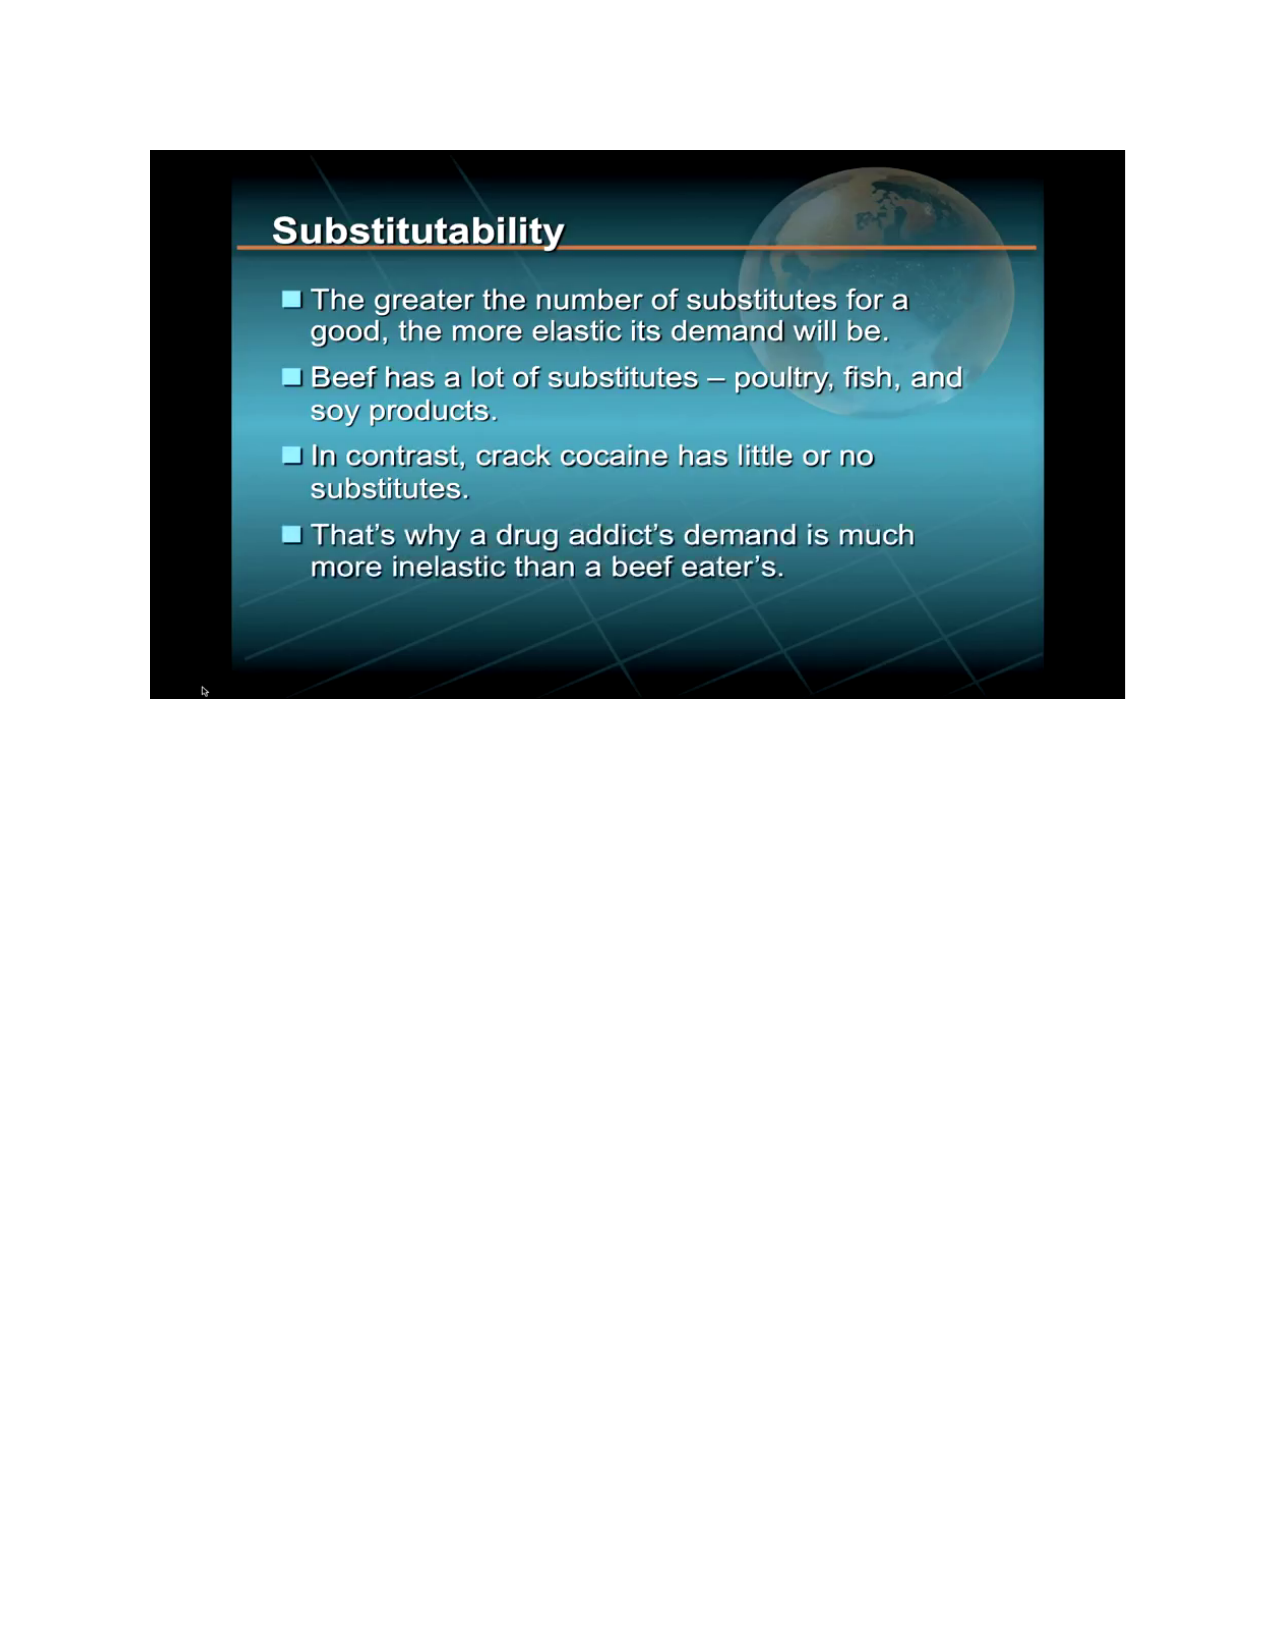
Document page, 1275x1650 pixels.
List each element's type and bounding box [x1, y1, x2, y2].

picture [150, 150, 1125, 699]
